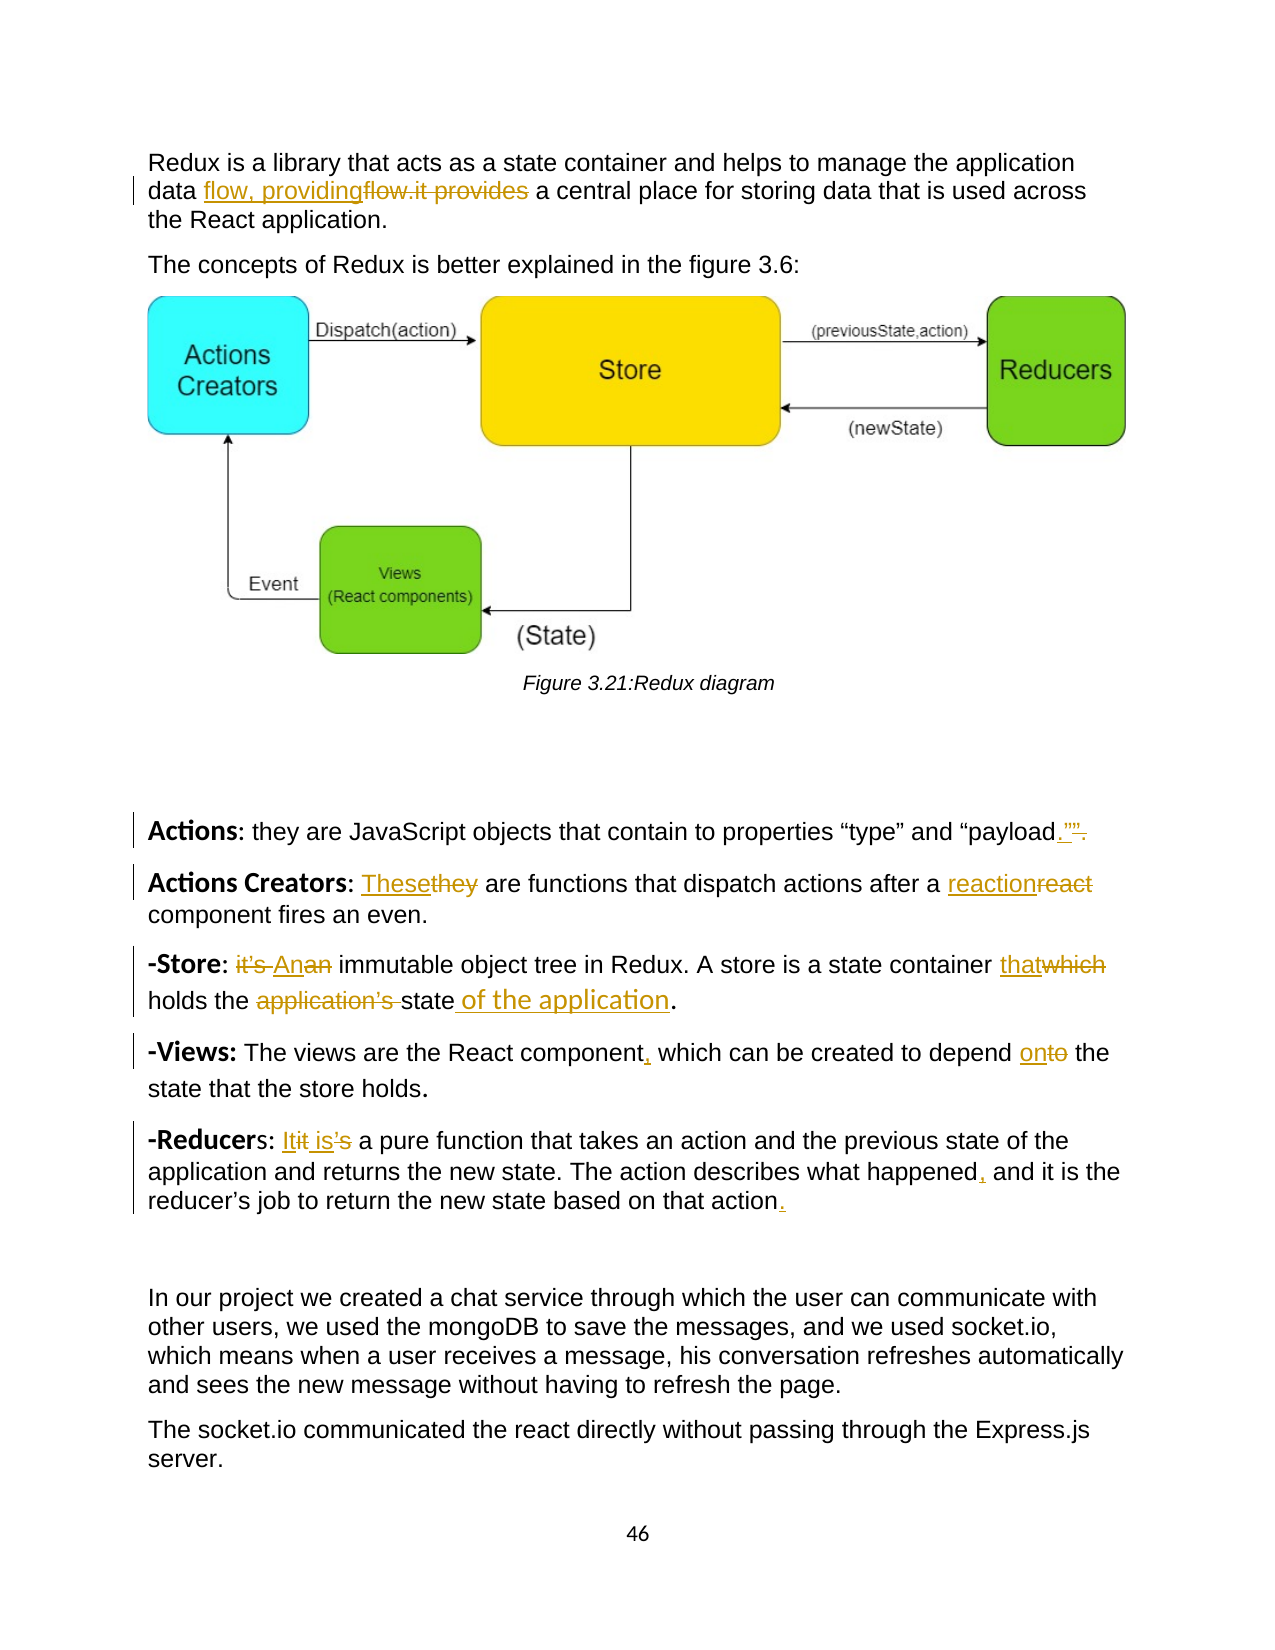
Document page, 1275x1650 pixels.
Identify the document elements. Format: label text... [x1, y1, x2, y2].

text -Store: immutable object tree in Redux. A store is a state container holds the state. [148, 946, 1127, 1017]
text In our project we created a chat service through which the user can communicate with other users, we used the mongoDB to save the messages, and we used socket.io, which means when a user receives a message, his conversation refreshes automatically and sees the new message without having to refresh the page. [148, 1283, 1127, 1398]
text -Reducers: a pure function that takes an action and the previous state of the application and returns the new state. The action describes what happened and it is the reducer’s job to return the new state based on that action [148, 1121, 1127, 1214]
text Redux is a library that acts as a state container and helps to manage the application data a central place for storing data that is used across the React application. [148, 148, 1127, 234]
picture [147, 296, 1126, 654]
text The socket.io communicated the react directly without passing through the Express.js server. [148, 1415, 1127, 1473]
text Actions: they are JavaScript objects that contain to properties “type” and “payload [148, 812, 1127, 848]
text -Views: The views are the React component which can be created to depend the state that the store holds. [148, 1033, 1127, 1105]
text Actions Creators: are functions that dispatch actions after a component fires an even. [148, 864, 1127, 929]
text The concepts of Redux is better explained in the figure 3.6: [148, 251, 1127, 279]
